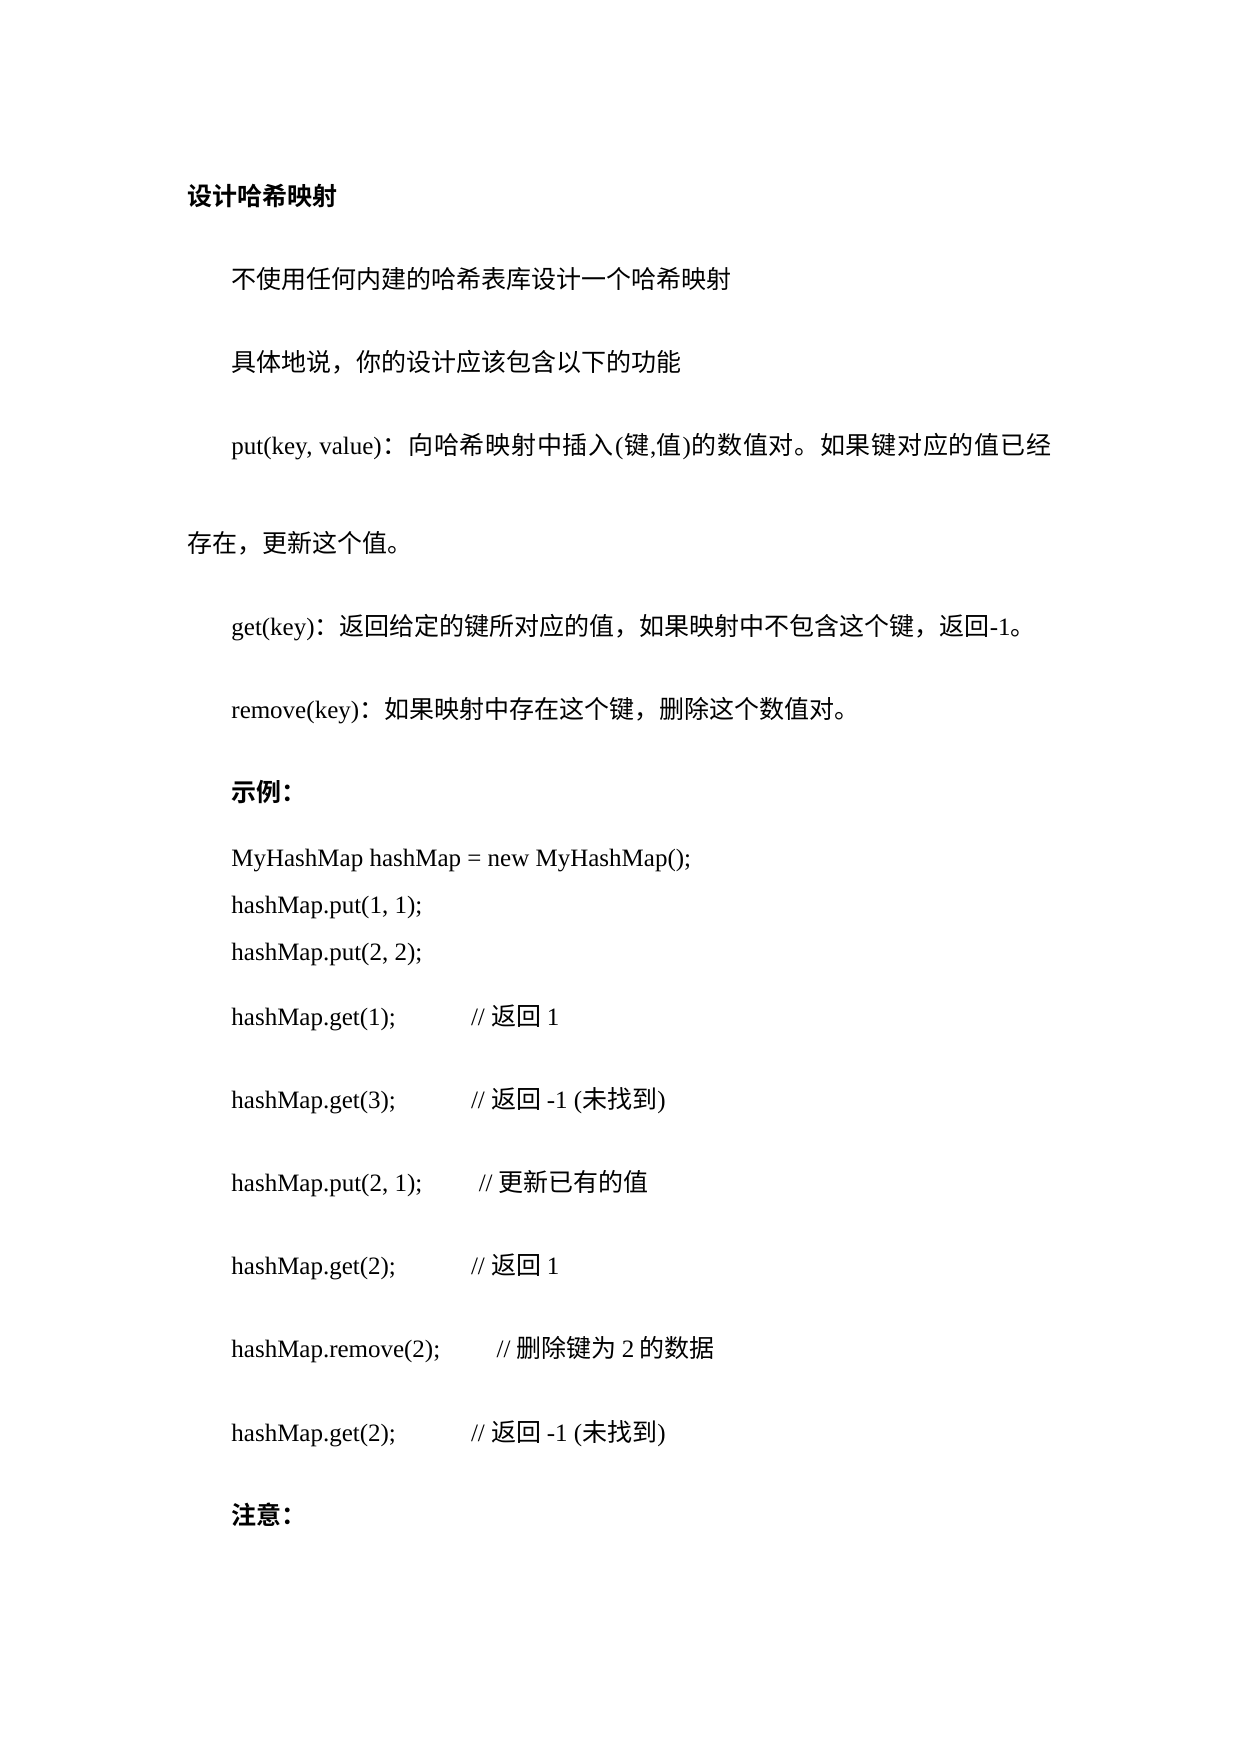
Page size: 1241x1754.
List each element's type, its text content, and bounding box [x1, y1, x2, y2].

text hashMap.get(1); // 返回 1 [187, 982, 1053, 1047]
text hashMap.put(1, 1); [187, 888, 1053, 921]
text hashMap.get(3); // 返回 -1 (未找到) [187, 1065, 1053, 1130]
text 示例： [187, 758, 1053, 823]
text 不使用任何内建的哈希表库设计一个哈希映射 [187, 245, 1053, 310]
text hashMap.get(2); // 返回 1 [187, 1231, 1053, 1296]
text remove(key)：如果映射中存在这个键，删除这个数值对。 [187, 675, 1053, 740]
text hashMap.remove(2); // 删除键为2的数据 [187, 1314, 1053, 1379]
text get(key)：返回给定的键所对应的值，如果映射中不包含这个键，返回-1。 [187, 592, 1053, 657]
text 注意： [187, 1481, 1053, 1546]
subtitle 设计哈希映射 [187, 162, 1053, 227]
text hashMap.put(2, 2); [187, 935, 1053, 968]
text put(key, value)：向哈希映射中插入(键,值)的数值对。如果键对应的值已经存在，更新这个值。 [187, 411, 1053, 574]
text hashMap.put(2, 1); // 更新已有的值 [187, 1148, 1053, 1213]
text MyHashMap hashMap = new MyHashMap(); [187, 841, 1053, 874]
text hashMap.get(2); // 返回 -1 (未找到) [187, 1398, 1053, 1463]
text 具体地说，你的设计应该包含以下的功能 [187, 328, 1053, 393]
